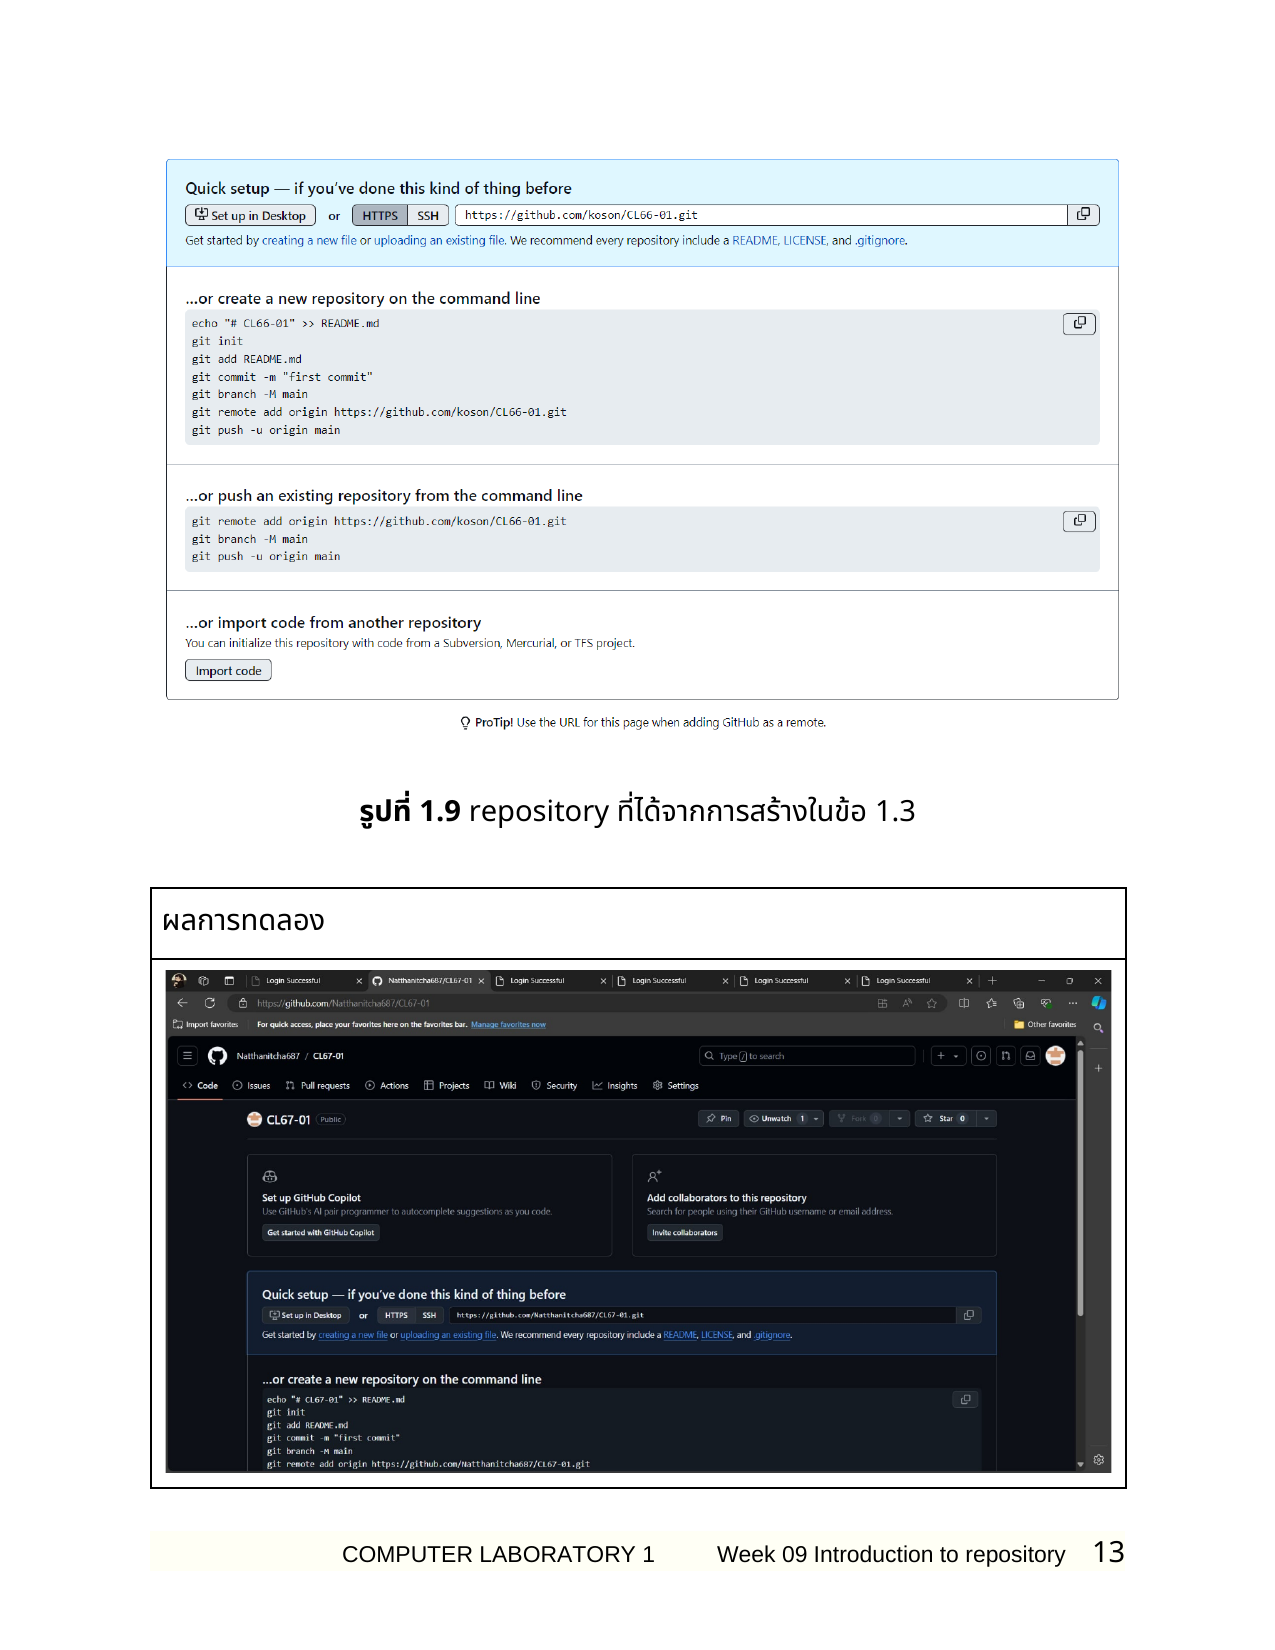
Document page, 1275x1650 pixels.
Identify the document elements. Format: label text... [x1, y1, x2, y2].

picture [165, 970, 1112, 1473]
table_header ผลการทดลอง [152, 889, 1125, 958]
picture [150, 150, 1125, 742]
text รูปที่ 1.9 repository ที่ได้จากการสร้างในข้อ 1.3 [150, 791, 1125, 835]
table_cell [152, 960, 1125, 1487]
